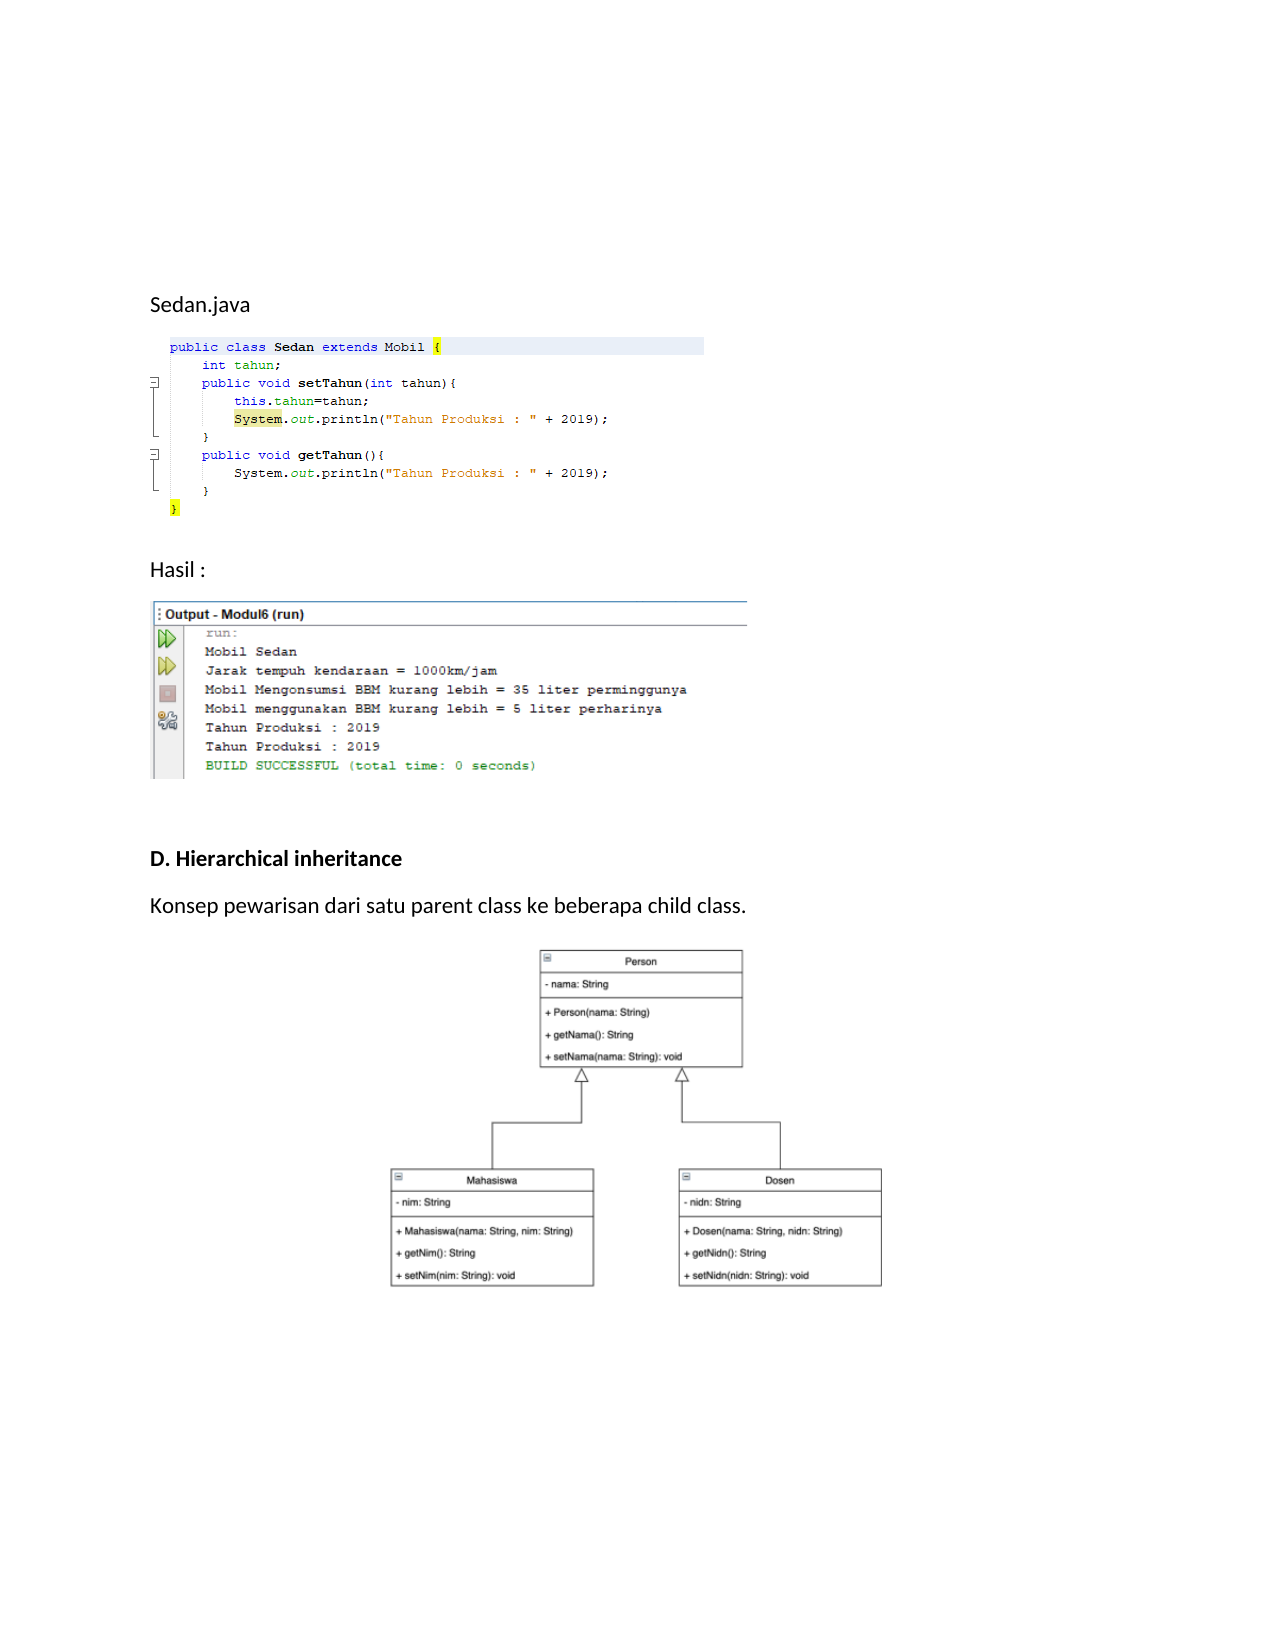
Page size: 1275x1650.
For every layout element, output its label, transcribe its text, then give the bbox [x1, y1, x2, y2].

picture [150, 337, 704, 536]
text Hasil : [150, 555, 1125, 583]
text Sedan.java [150, 291, 1125, 319]
text D. Hierarchical inheritance [150, 844, 1125, 872]
picture [356, 937, 919, 1318]
picture [150, 601, 748, 779]
text Konsep pewarisan dari satu parent class ke beberapa child class. [150, 891, 1125, 919]
